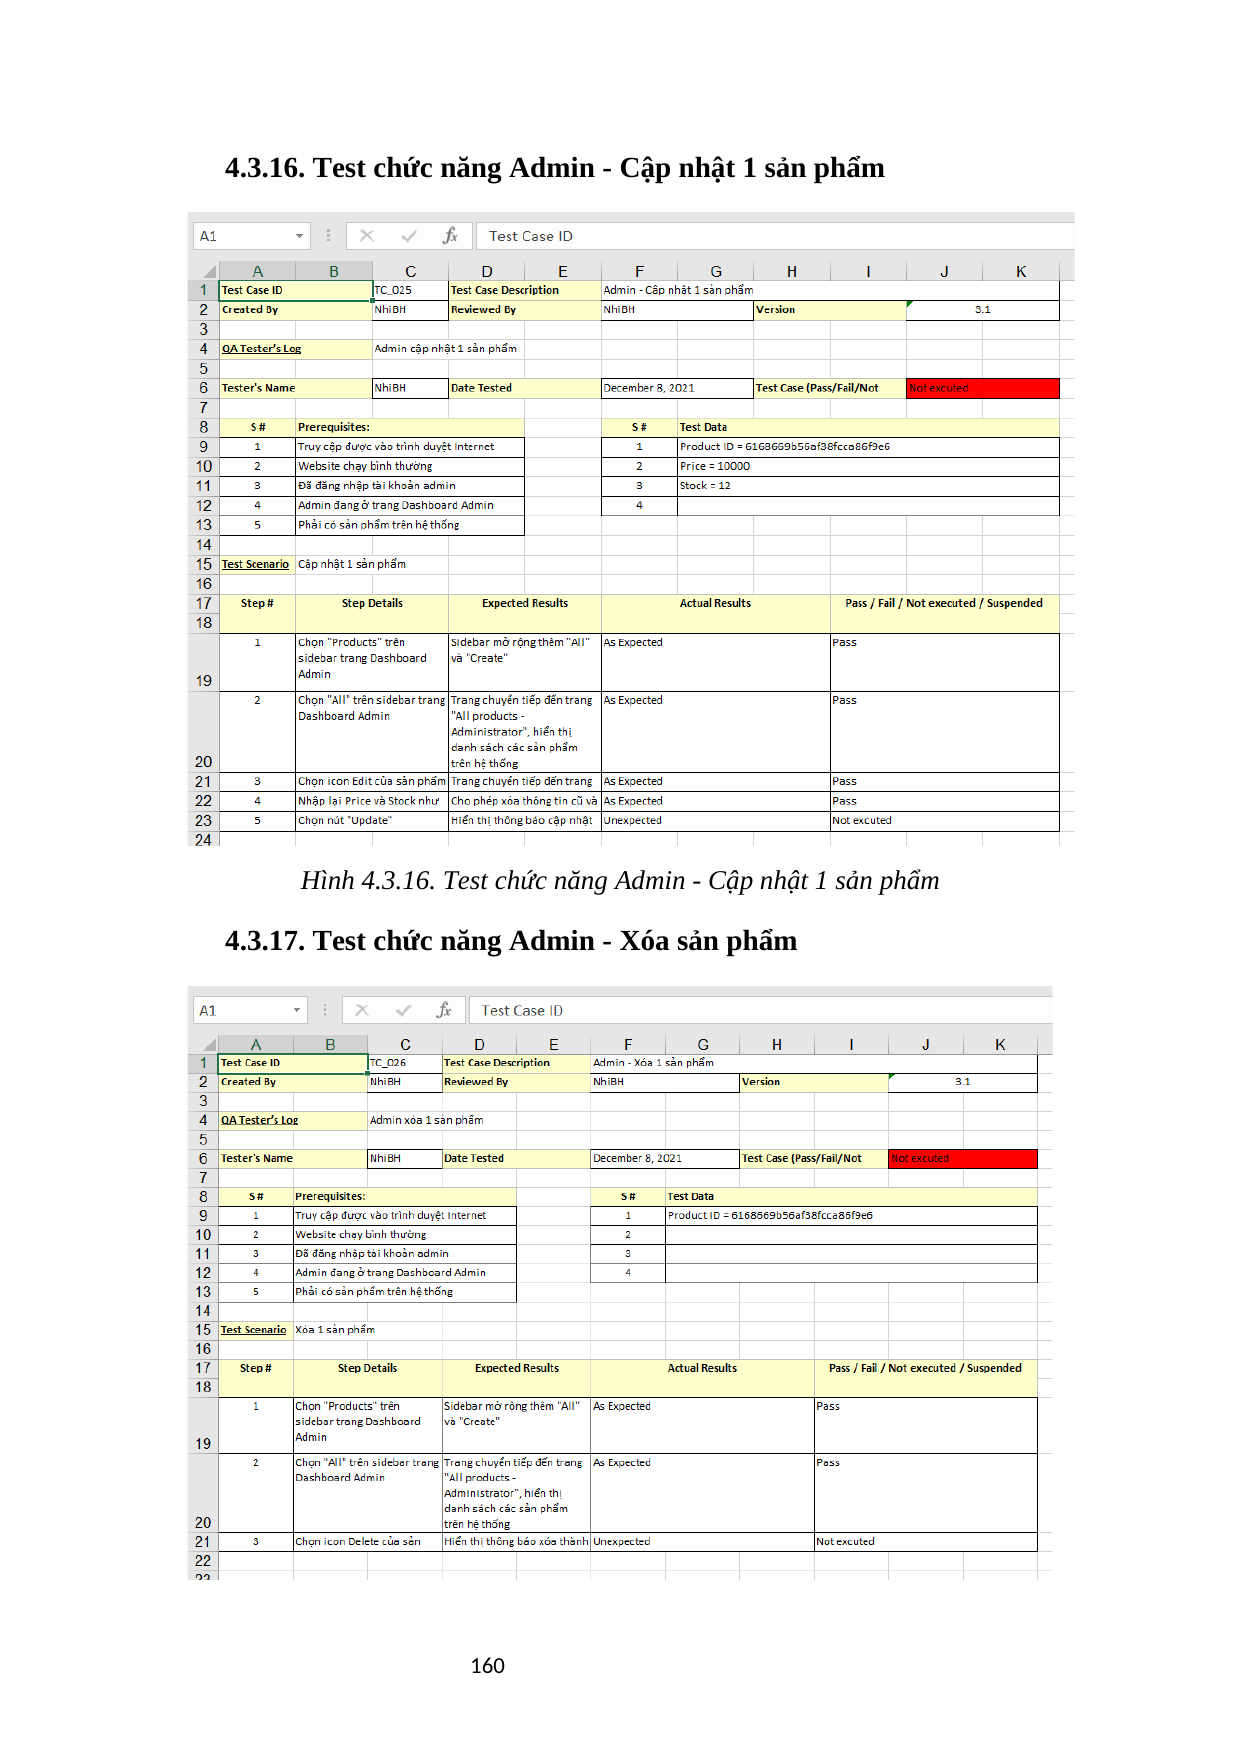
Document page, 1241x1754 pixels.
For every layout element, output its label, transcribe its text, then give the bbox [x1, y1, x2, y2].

subtitle 4.3.17. Test chức năng Admin - Xóa sản phẩm [187, 923, 1053, 957]
picture [187, 212, 1075, 846]
subtitle 4.3.16. Test chức năng Admin - Cập nhật 1 sản phẩm [187, 150, 1053, 183]
picture [187, 986, 1053, 1580]
text Hình 4.3.16. Test chức năng Admin - Cập nhật 1 sản phẩm [187, 864, 1053, 895]
